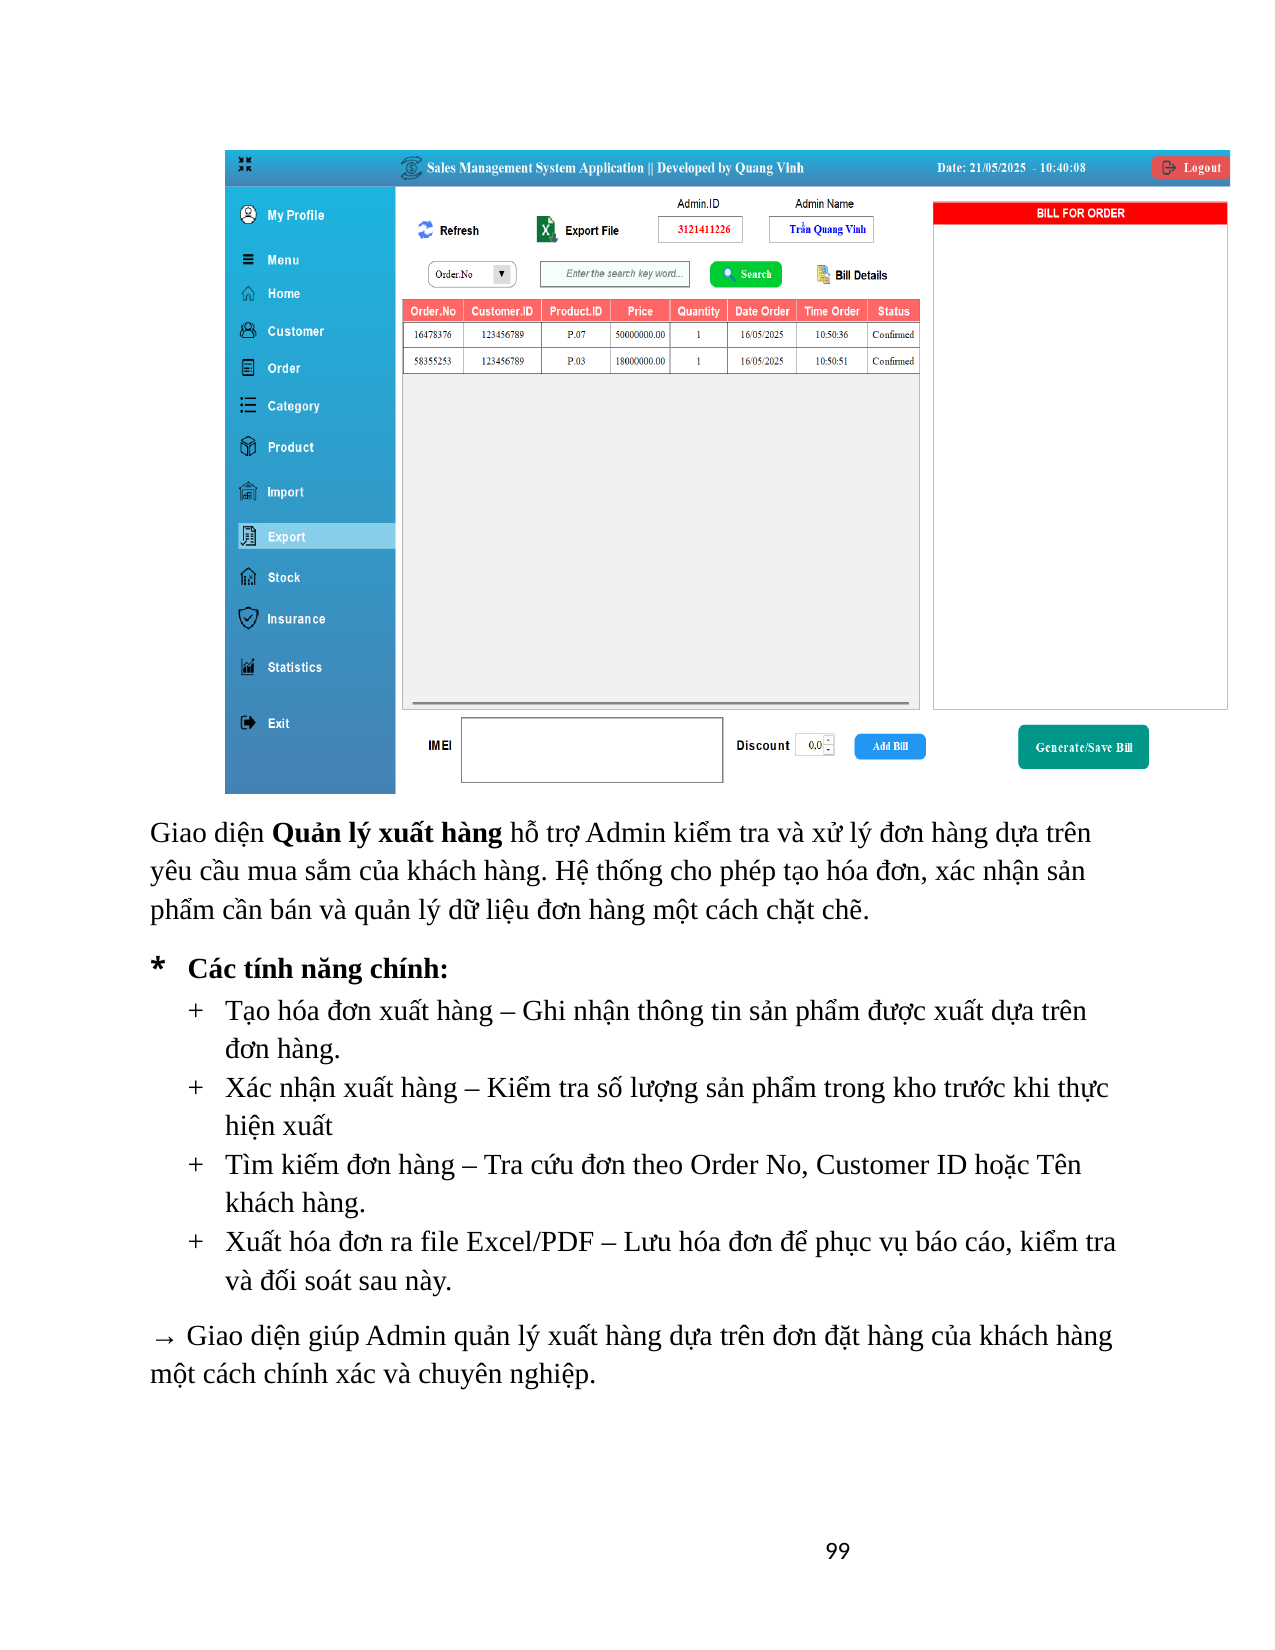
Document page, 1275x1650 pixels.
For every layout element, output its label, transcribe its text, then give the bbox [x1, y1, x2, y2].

list Tìm kiếm đơn hàng – Tra cứu đơn theo Order No, Customer ID hoặc Tên khách hàng. [187, 1147, 1125, 1219]
list Xuất hóa đơn ra file Excel/PDF – Lưu hóa đơn để phục vụ báo cáo, kiểm tra và đối soát sau này. [187, 1224, 1125, 1296]
text Giao diện Quản lý xuất hàng hỗ trợ Admin kiểm tra và xử lý đơn hàng dựa trên yêu cầu mua sắm của khách hàng. Hệ thống cho phép tạo hóa đơn, xác nhận sản phẩm cần bán và quản lý dữ liệu đơn hàng một cách chặt chẽ. [150, 815, 1125, 926]
list Tạo hóa đơn xuất hàng – Ghi nhận thông tin sản phẩm được xuất dựa trên đơn hàng. [187, 993, 1125, 1065]
list Các tính năng chính: [150, 947, 1125, 987]
text → Giao diện giúp Admin quản lý xuất hàng dựa trên đơn đặt hàng của khách hàng một cách chính xác và chuyên nghiệp. [150, 1318, 1125, 1390]
list Xác nhận xuất hàng – Kiểm tra số lượng sản phẩm trong kho trước khi thực hiện xuất [187, 1070, 1125, 1142]
picture [225, 150, 1230, 794]
